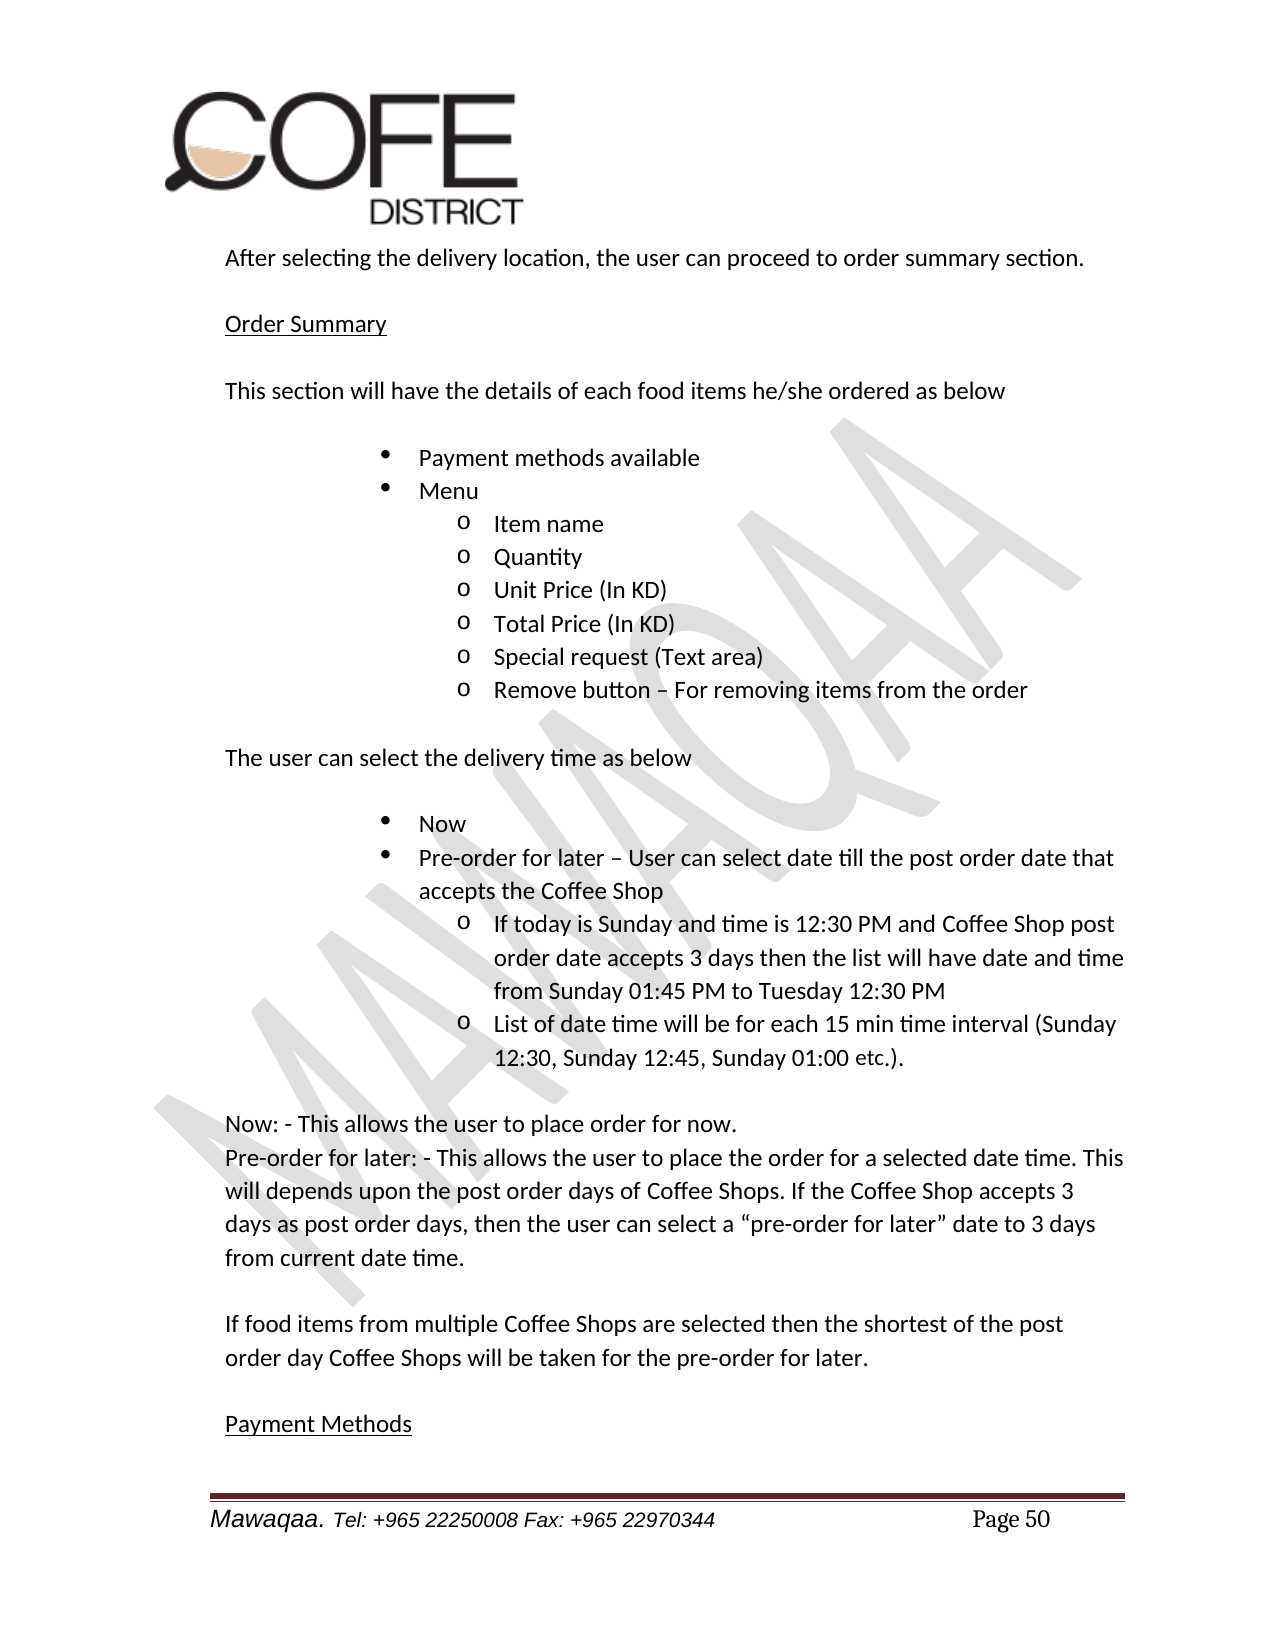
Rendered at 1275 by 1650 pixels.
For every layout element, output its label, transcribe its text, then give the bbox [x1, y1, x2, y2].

list If today is Sunday and time is 12:30 PM and Coffee Shop post order date accepts 3 days then the list will have date and time from Sunday 01:45 PM to Tuesday 12:30 PM [456, 906, 1125, 1006]
list Remove button – For removing items from the order [456, 672, 1125, 706]
list Menu [381, 472, 1125, 506]
list Total Price (In KD) [456, 606, 1125, 639]
text Pre-order for later: - This allows the user to place the order for a selected date time. This will depends upon the post order days of Coffee Shops. If the Coffee Shop accepts 3 days as post order days, then the user can select a “pre-order for later” date to 3 days from current date time. [225, 1139, 1125, 1272]
list Quantity [456, 539, 1125, 572]
text Order Summary [225, 306, 1125, 339]
text If food items from multiple Coffee Shops are selected then the shortest of the post order day Coffee Shops will be taken for the pre-order for later. [225, 1306, 1125, 1372]
text Payment Methods [225, 1406, 1125, 1439]
list List of date time will be for each 15 min time interval (Sunday 12:30, Sunday 12:45, Sunday 01:00 etc.). [456, 1006, 1125, 1072]
text This section will have the details of each food items he/she ordered as below [225, 372, 1125, 406]
list Now [381, 806, 1125, 839]
text After selecting the delivery location, the user can proceed to order summary section. [225, 239, 1125, 272]
picture [162, 81, 535, 233]
list Pre-order for later – User can select date till the post order date that accepts the Coffee Shop [381, 839, 1125, 906]
list Item name [456, 506, 1125, 539]
text The user can select the delivery time as below [225, 739, 1125, 772]
text Now: - This allows the user to place order for now. [225, 1106, 1125, 1139]
list Special request (Text area) [456, 639, 1125, 672]
list Payment methods available [381, 439, 1125, 472]
list Unit Price (In KD) [456, 572, 1125, 606]
